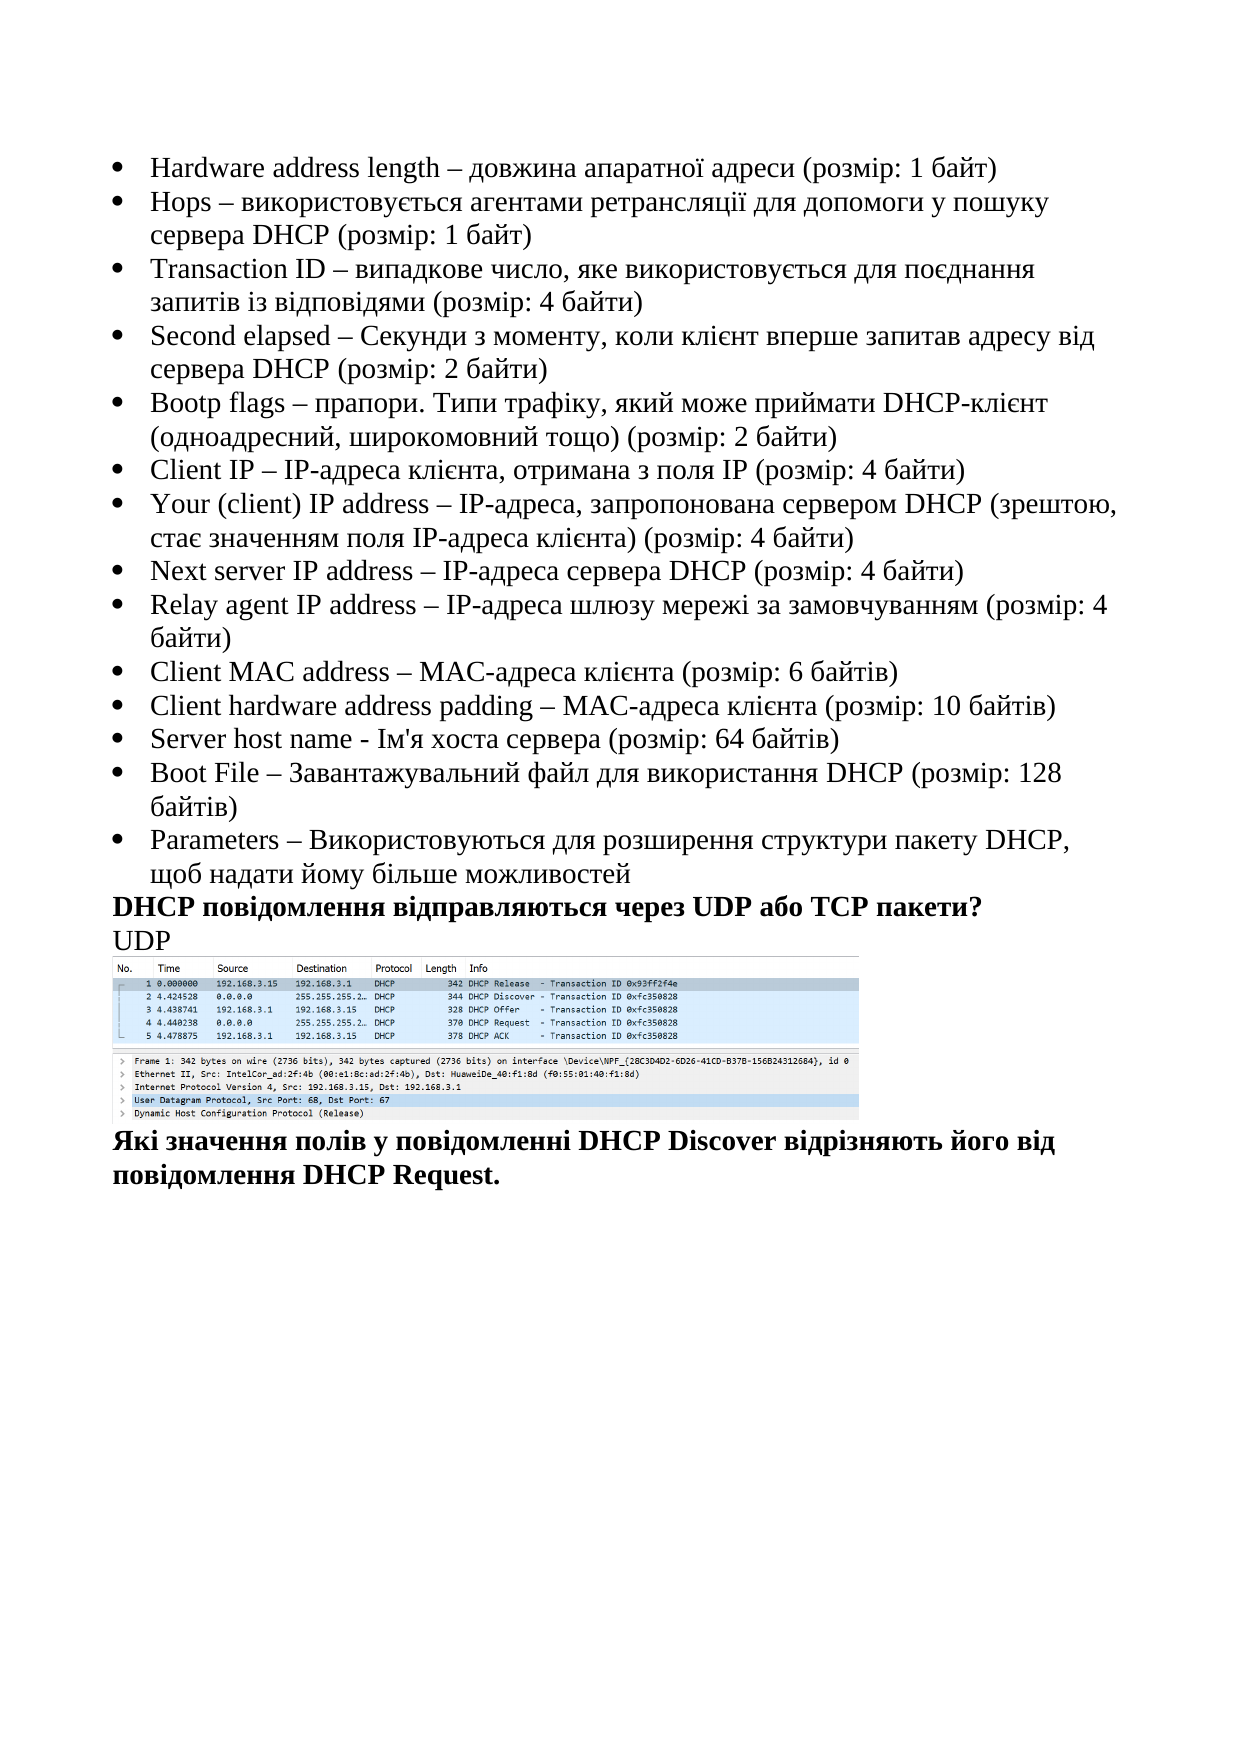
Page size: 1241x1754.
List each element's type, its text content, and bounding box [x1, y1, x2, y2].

list Your (client) IP address – IP-адреса, запропонована сервером DHCP (зрештою, стає значенням поля IP-адреса клієнта) (розмір: 4 байти) [112, 486, 1128, 553]
list Relay agent IP address – IP-адреса шлюзу мережі за замовчуванням (розмір: 4 байти) [112, 587, 1128, 654]
text DHCP повідомлення відправляються через UDP або TCP пакети? [112, 889, 1128, 923]
list Next server IP address – IP-адреса сервера DHCP (розмір: 4 байти) [112, 553, 1128, 587]
list Hardware address length – довжина апаратної адреси (розмір: 1 байт) [112, 150, 1128, 184]
list Hops – використовується агентами ретрансляції для допомоги у пошуку сервера DHCP (розмір: 1 байт) [112, 184, 1128, 251]
list Client hardware address padding – MAC-адреса клієнта (розмір: 10 байтів) [112, 688, 1128, 721]
list Second elapsed – Секунди з моменту, коли клієнт вперше запитав адресу від сервера DHCP (розмір: 2 байти) [112, 318, 1128, 385]
list Client MAC address – MAC-адреса клієнта (розмір: 6 байтів) [112, 654, 1128, 688]
list Transaction ID – випадкове число, яке використовується для поєднання запитів із відповідями (розмір: 4 байти) [112, 251, 1128, 318]
list Parameters – Використовуються для розширення структури пакету DHCP, щоб надати йому більше можливостей [112, 822, 1128, 889]
picture [112, 956, 859, 1124]
list Bootp flags – прапори. Типи трафіку, який може приймати DHCP-клієнт (одноадресний, широкомовний тощо) (розмір: 2 байти) [112, 385, 1128, 452]
text Які значення полів у повідомленні DHCP Discover відрізняють його від повідомлення DHCP Request. [112, 1123, 1128, 1191]
list Boot File – Завантажувальний файл для використання DHCP (розмір: 128 байтів) [112, 755, 1128, 822]
text UDP [112, 923, 1128, 956]
list Client IP – IP-адреса клієнта, отримана з поля ІР (розмір: 4 байти) [112, 452, 1128, 486]
list Server host name - Ім'я хоста сервера (розмір: 64 байтів) [112, 721, 1128, 755]
